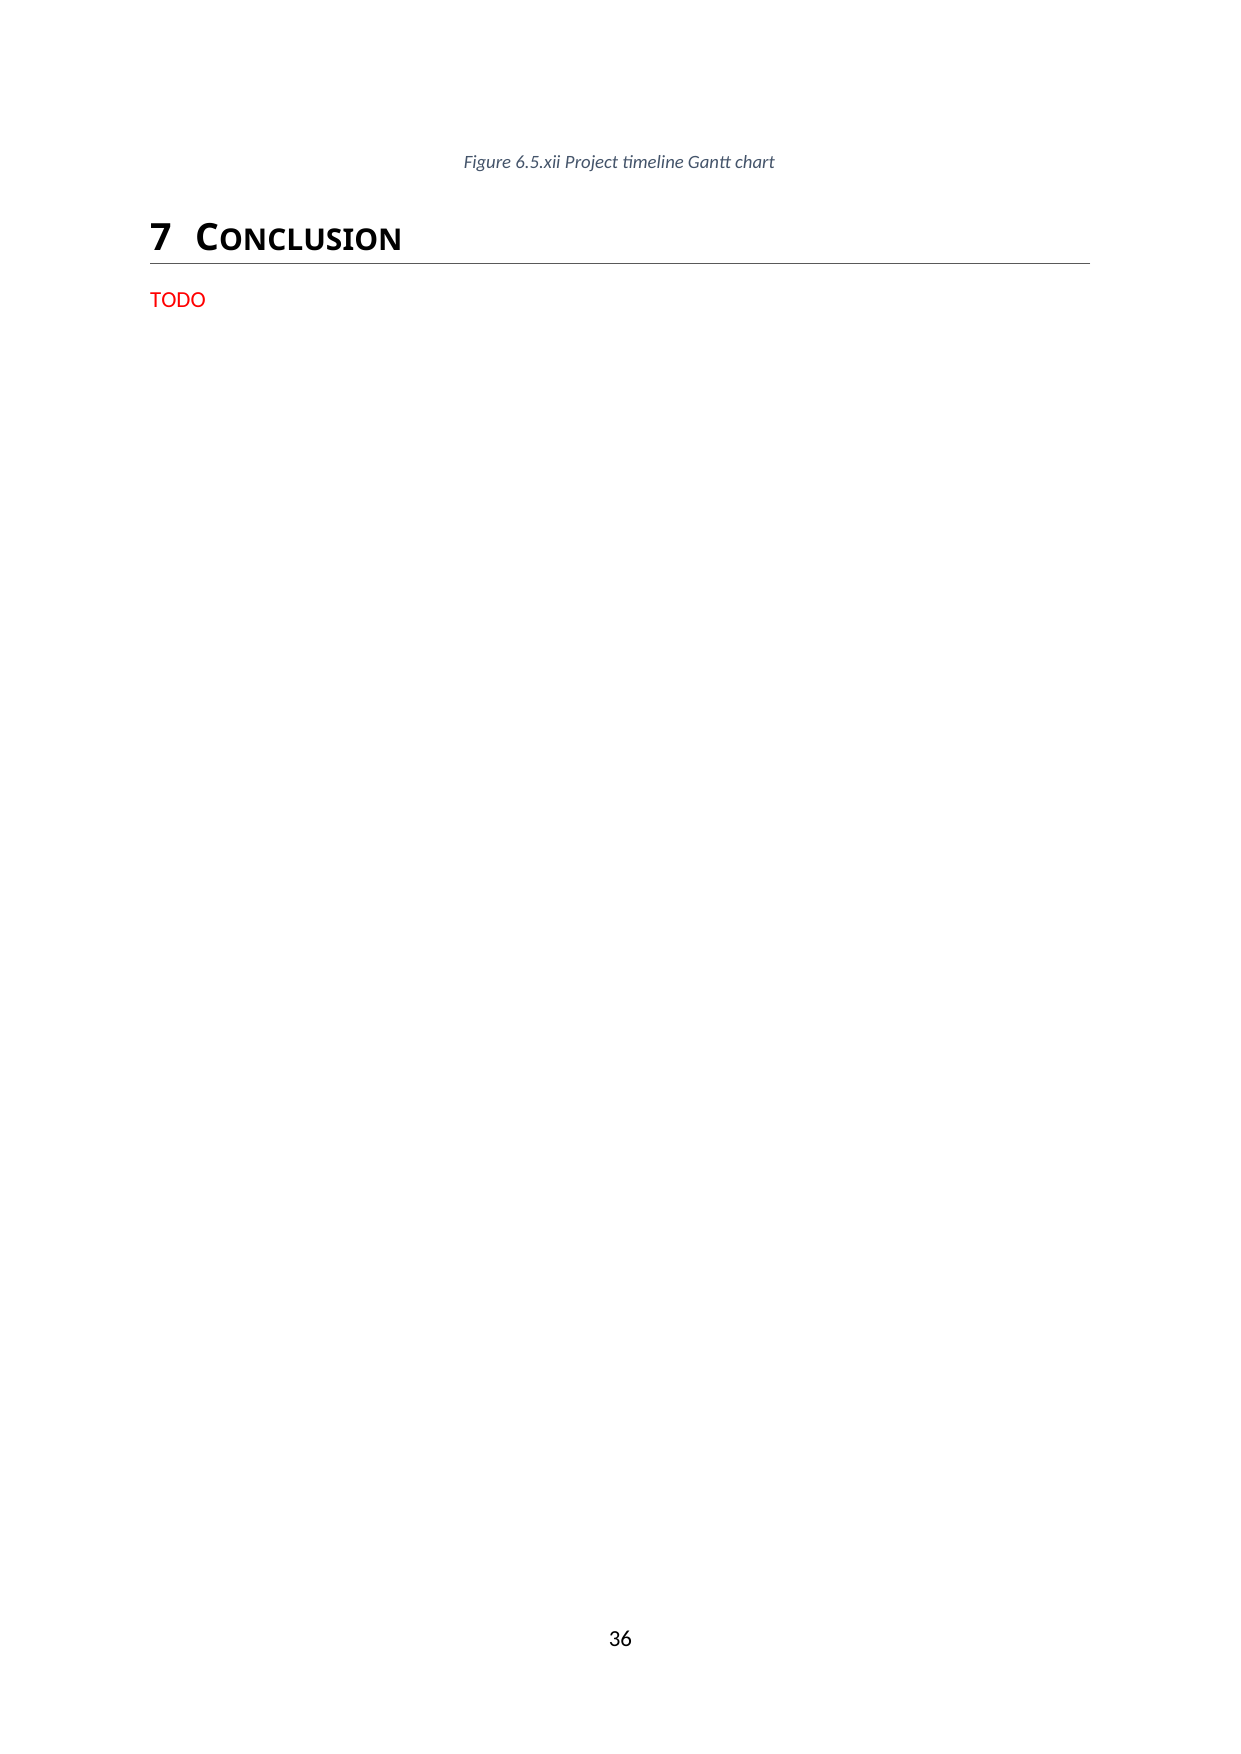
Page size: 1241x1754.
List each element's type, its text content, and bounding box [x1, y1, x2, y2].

subtitle Conclusion [150, 210, 1090, 263]
text TODO [150, 285, 1090, 313]
